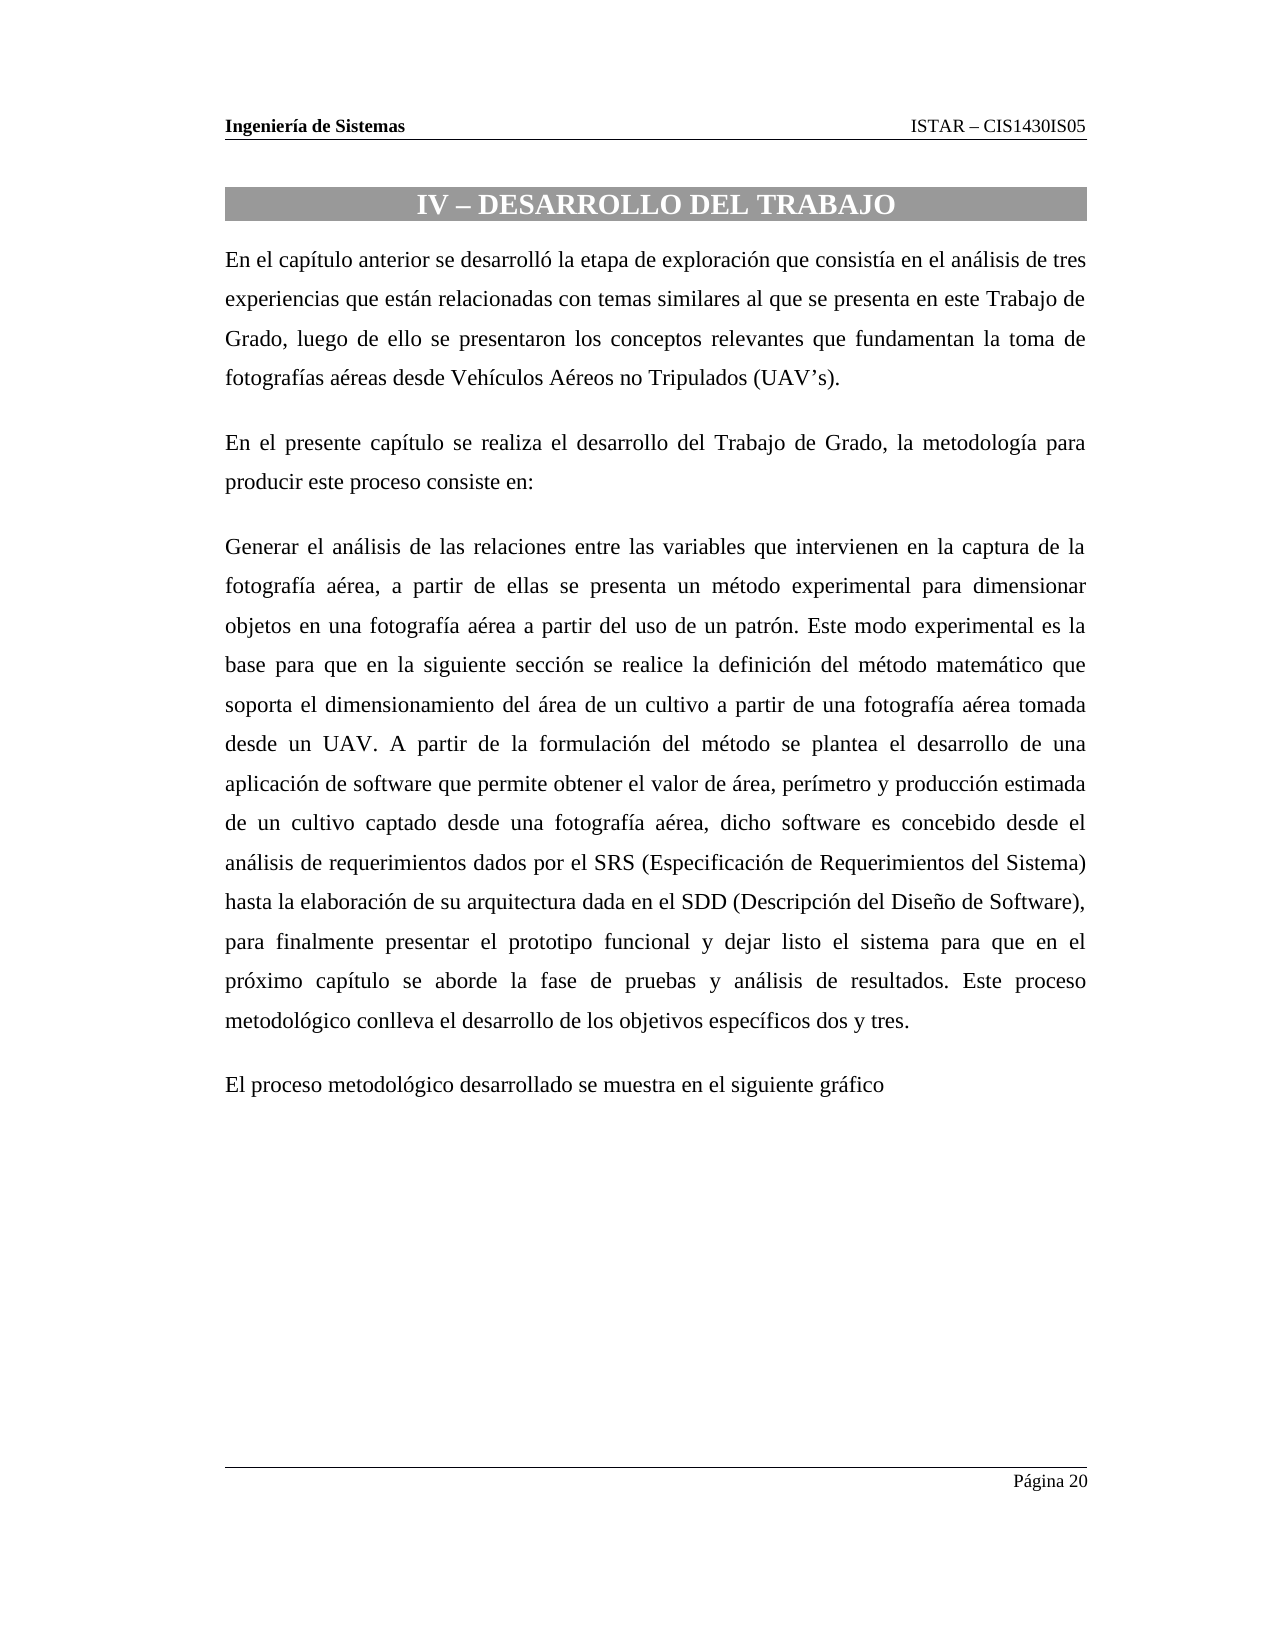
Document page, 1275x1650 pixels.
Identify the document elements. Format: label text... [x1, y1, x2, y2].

subtitle IV – DESARROLLO DEL TRABAJO [225, 187, 1087, 221]
text En el capítulo anterior se desarrolló la etapa de exploración que consistía en el análisis de tres experiencias que están relacionadas con temas similares al que se presenta en este Trabajo de Grado, luego de ello se presentaron los conceptos relevantes que fundamentan la toma de fotografías aéreas desde Vehículos Aéreos no Tripulados (UAV’s). [225, 246, 1087, 391]
text El proceso metodológico desarrollado se muestra en el siguiente gráfico [225, 1071, 1087, 1097]
text En el presente capítulo se realiza el desarrollo del Trabajo de Grado, la metodología para producir este proceso consiste en: [225, 429, 1087, 495]
text Generar el análisis de las relaciones entre las variables que intervienen en la captura de la fotografía aérea, a partir de ellas se presenta un método experimental para dimensionar objetos en una fotografía aérea a partir del uso de un patrón. Este modo experimental es la base para que en la siguiente sección se realice la definición del método matemático que soporta el dimensionamiento del área de un cultivo a partir de una fotografía aérea tomada desde un UAV. A partir de la formulación del método se plantea el desarrollo de una aplicación de software que permite obtener el valor de área, perímetro y producción estimada de un cultivo captado desde una fotografía aérea, dicho software es concebido desde el análisis de requerimientos dados por el SRS (Especificación de Requerimientos del Sistema) hasta la elaboración de su arquitectura dada en el SDD (Descripción del Diseño de Software), para finalmente presentar el prototipo funcional y dejar listo el sistema para que en el próximo capítulo se aborde la fase de pruebas y análisis de resultados. Este proceso metodológico conlleva el desarrollo de los objetivos específicos dos y tres. [225, 533, 1087, 1033]
